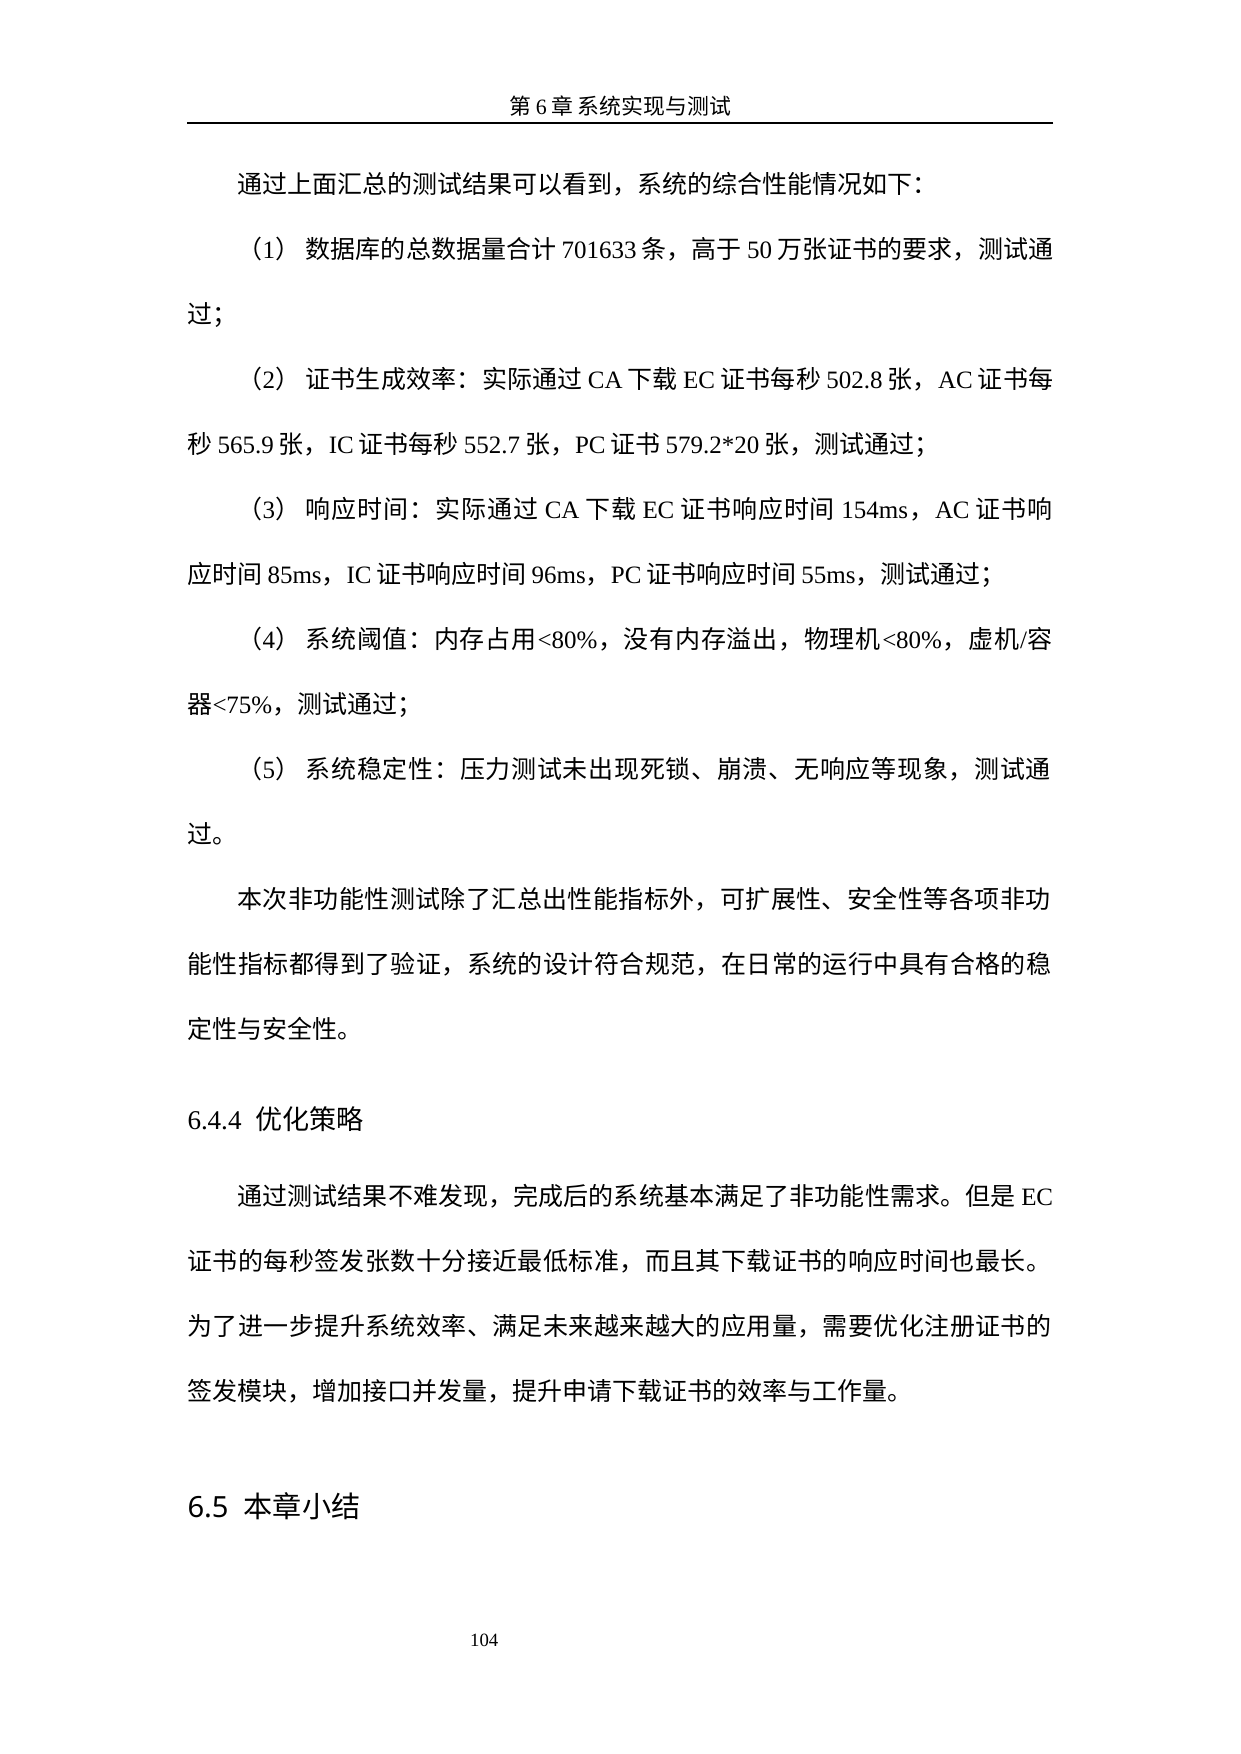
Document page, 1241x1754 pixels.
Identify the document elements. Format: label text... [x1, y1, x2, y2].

text 6.4.4 优化策略 [187, 1085, 1053, 1150]
list 响应时间：实际通过CA下载EC证书响应时间154ms，AC证书响应时间85ms，IC证书响应时间96ms，PC证书响应时间55ms，测试通过； [187, 475, 1053, 605]
text 通过上面汇总的测试结果可以看到，系统的综合性能情况如下： [187, 150, 1053, 215]
list 证书生成效率：实际通过CA下载EC证书每秒502.8张，AC证书每秒565.9张，IC证书每秒552.7张，PC证书579.2*20张，测试通过； [187, 345, 1053, 475]
list 系统稳定性：压力测试未出现死锁、崩溃、无响应等现象，测试通过。 [187, 735, 1053, 865]
text 6.5 本章小结 [187, 1472, 1053, 1537]
list 数据库的总数据量合计701633条，高于50万张证书的要求，测试通过； [187, 215, 1053, 345]
list 系统阈值：内存占用<80%，没有内存溢出，物理机<80%，虚机/容器<75%，测试通过； [187, 605, 1053, 735]
text 通过测试结果不难发现，完成后的系统基本满足了非功能性需求。但是EC证书的每秒签发张数十分接近最低标准，而且其下载证书的响应时间也最长。为了进一步提升系统效率、满足未来越来越大的应用量，需要优化注册证书的签发模块，增加接口并发量，提升申请下载证书的效率与工作量。 [187, 1162, 1053, 1422]
text 本次非功能性测试除了汇总出性能指标外，可扩展性、安全性等各项非功能性指标都得到了验证，系统的设计符合规范，在日常的运行中具有合格的稳定性与安全性。 [187, 865, 1053, 1060]
